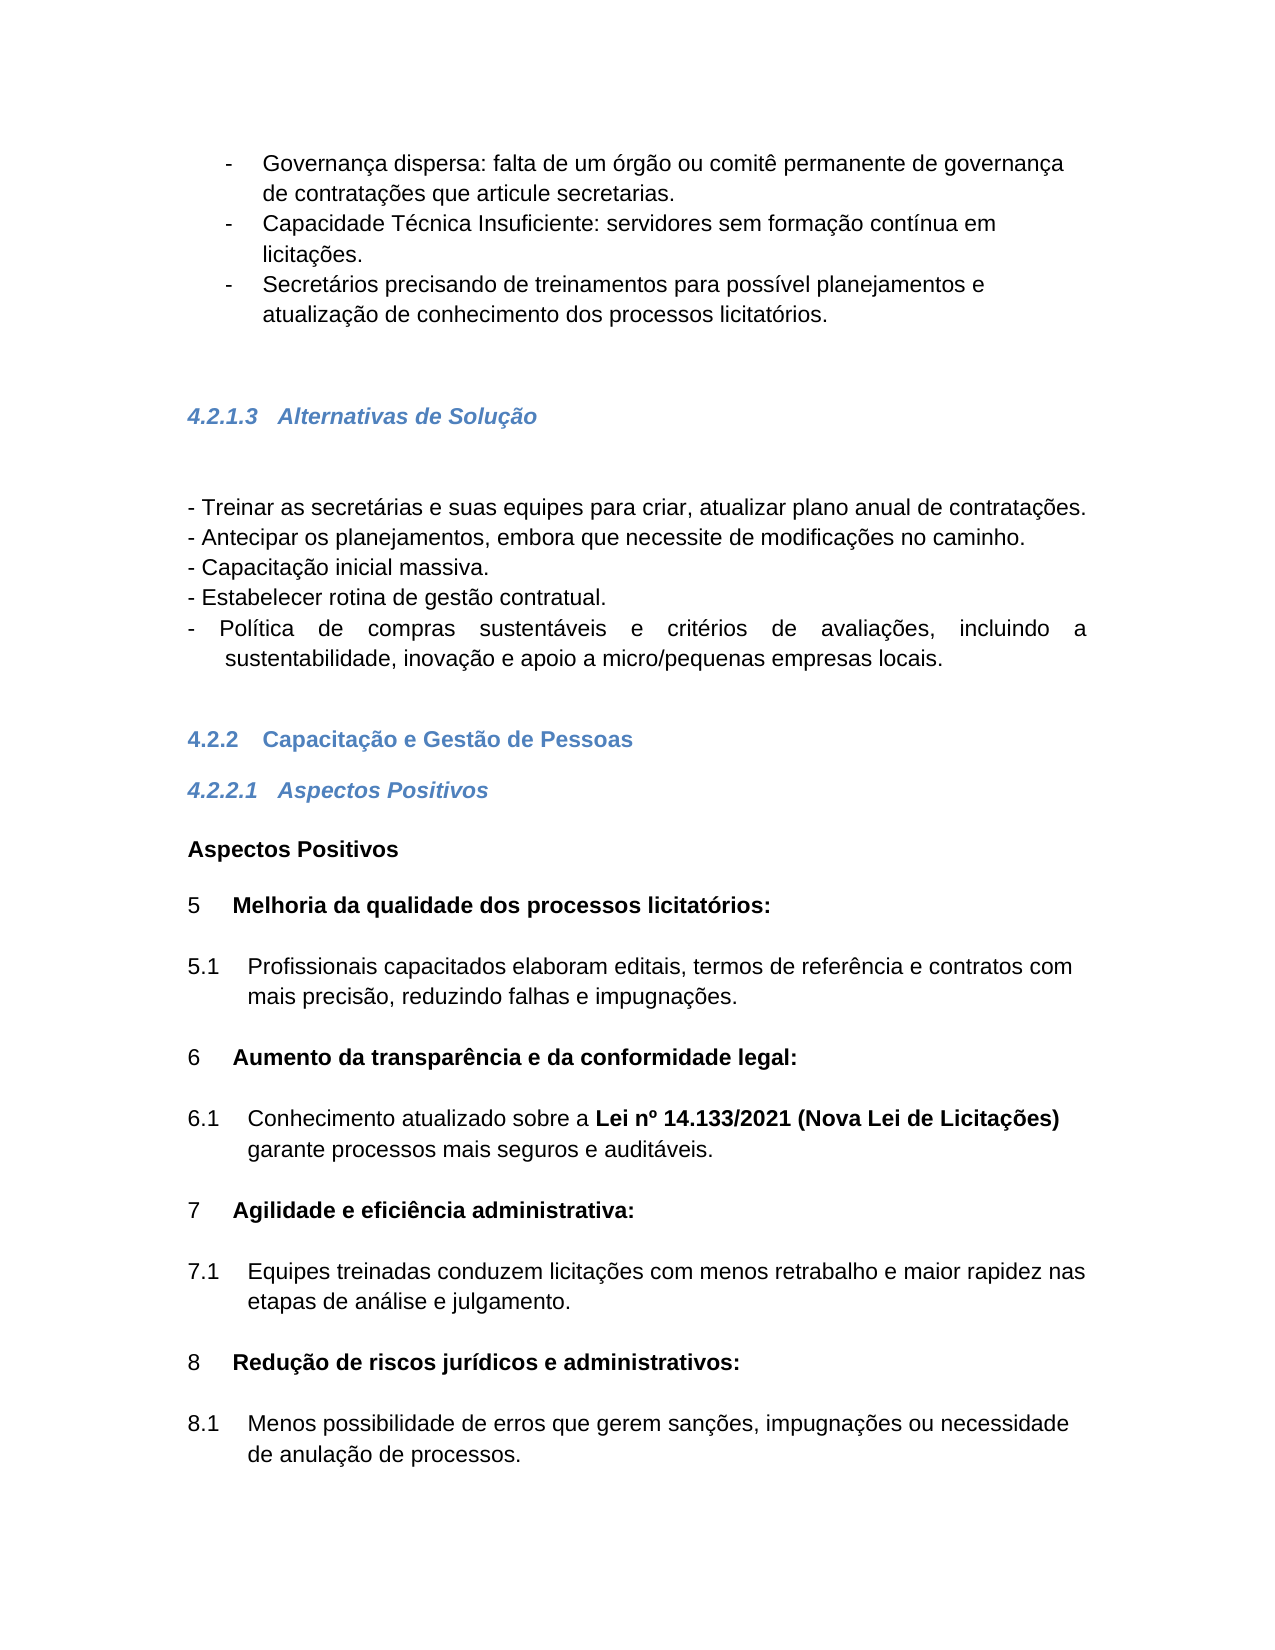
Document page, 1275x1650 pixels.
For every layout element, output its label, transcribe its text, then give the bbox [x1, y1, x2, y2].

subtitle Aspectos Positivos [187, 777, 1087, 803]
list Menos possibilidade de erros que gerem sanções, impugnações ou necessidade de anulação de processos. [187, 1410, 1087, 1498]
subtitle Capacitação e Gestão de Pessoas [187, 726, 1087, 752]
subtitle Alternativas de Solução [187, 403, 1087, 429]
list Melhoria da qualidade dos processos licitatórios: [187, 892, 1087, 949]
text - Política de compras sustentáveis e critérios de avaliações, incluindo a sustentabilidade, inovação e apoio a micro/pequenas empresas locais. [187, 614, 1087, 671]
list Secretários precisando de treinamentos para possível planejamentos e atualização de conhecimento dos processos licitatórios. [225, 271, 1087, 327]
list Aumento da transparência e da conformidade legal: [187, 1044, 1087, 1101]
subtitle Aspectos Positivos [187, 836, 1087, 863]
text - Antecipar os planejamentos, embora que necessite de modificações no caminho. [187, 524, 1087, 550]
list Equipes treinadas conduzem licitações com menos retrabalho e maior rapidez nas etapas de análise e julgamento. [187, 1258, 1087, 1345]
list Redução de riscos jurídicos e administrativos: [187, 1349, 1087, 1406]
text - Capacitação inicial massiva. [187, 554, 1087, 581]
list Capacidade Técnica Insuficiente: servidores sem formação contínua em licitações. [225, 210, 1087, 267]
text - Treinar as secretárias e suas equipes para criar, atualizar plano anual de contratações. [187, 494, 1087, 520]
list Conhecimento atualizado sobre a Lei nº 14.133/2021 (Nova Lei de Licitações) garante processos mais seguros e auditáveis. [187, 1105, 1087, 1193]
text - Estabelecer rotina de gestão contratual. [187, 584, 1087, 611]
list Profissionais capacitados elaboram editais, termos de referência e contratos com mais precisão, reduzindo falhas e impugnações. [187, 953, 1087, 1040]
list Agilidade e eficiência administrativa: [187, 1197, 1087, 1254]
list Governança dispersa: falta de um órgão ou comitê permanente de governança de contratações que articule secretarias. [225, 150, 1087, 207]
